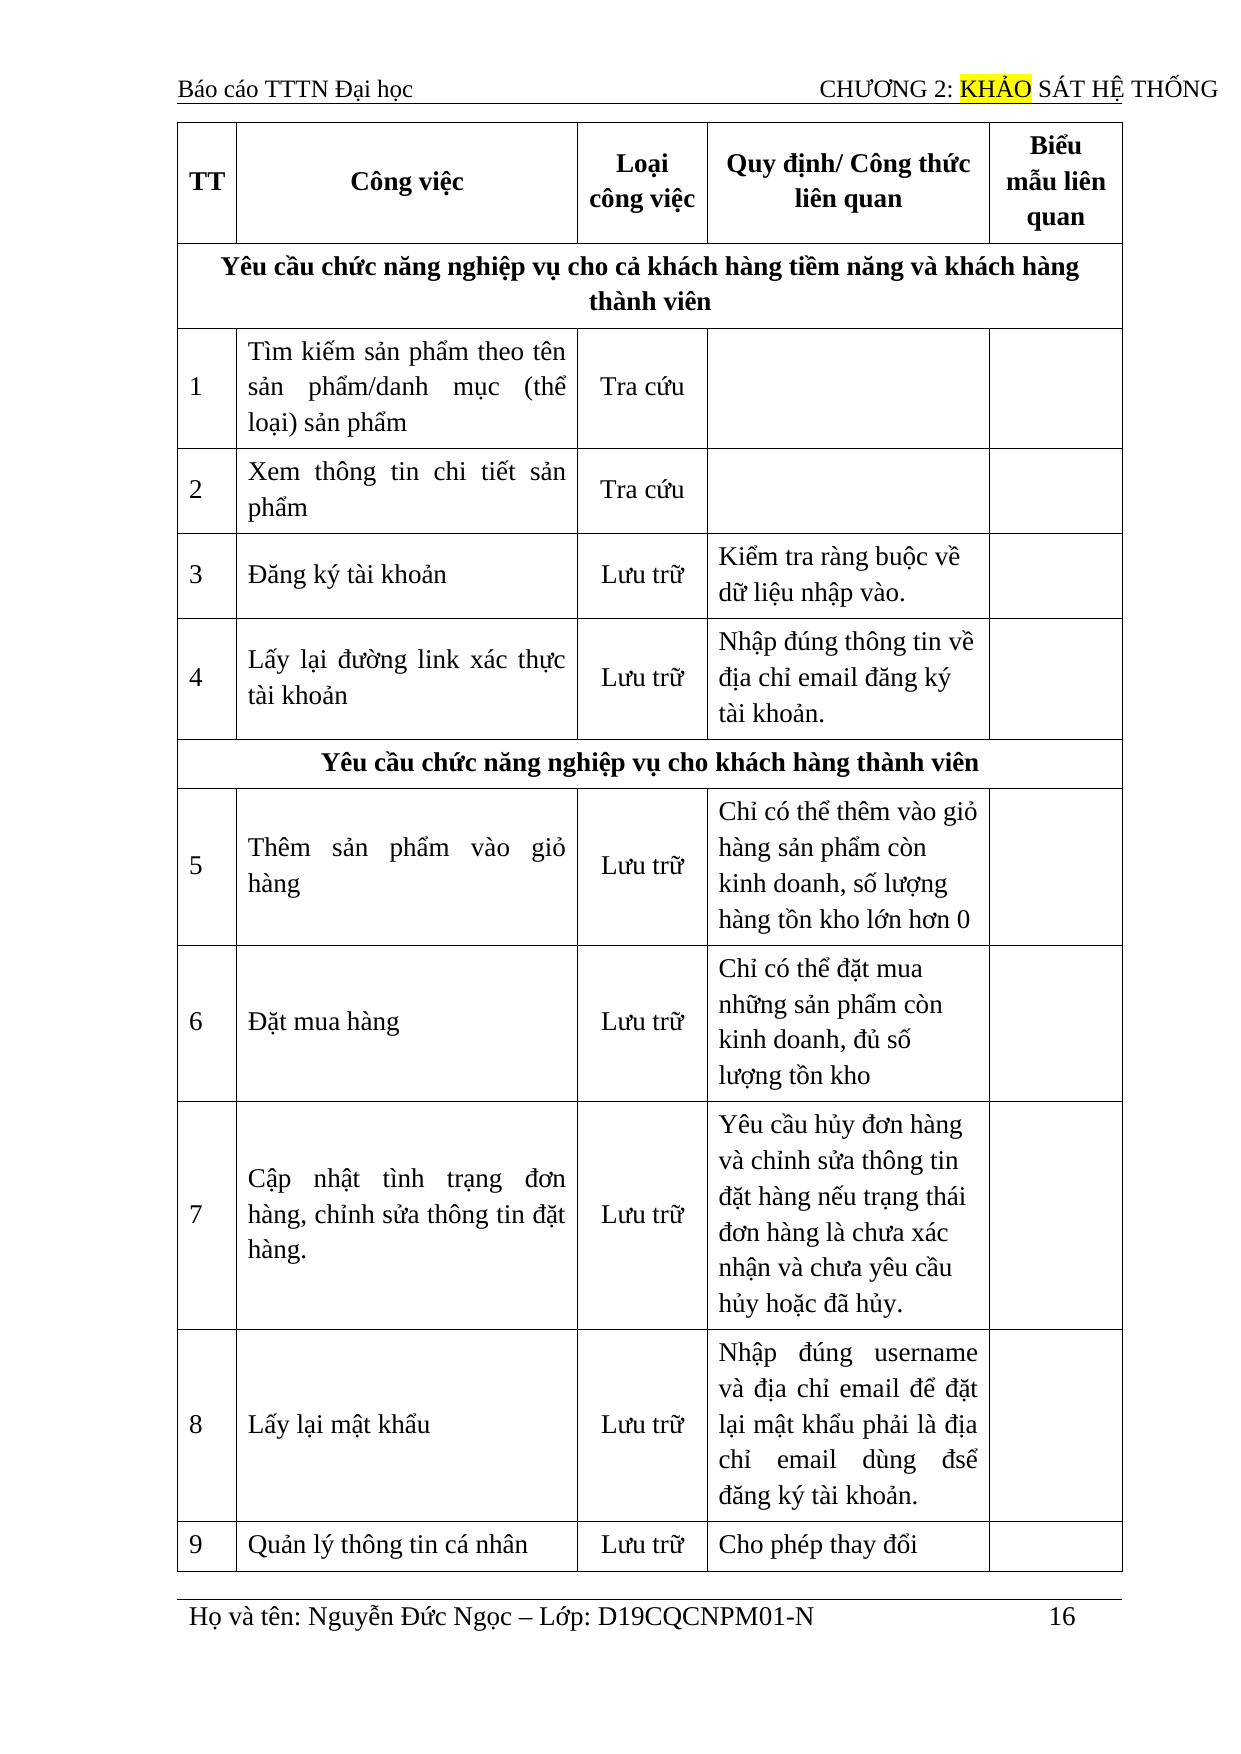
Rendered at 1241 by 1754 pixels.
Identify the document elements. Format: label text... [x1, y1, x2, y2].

table_cell Lấy lại đường link xác thực tài khoản [237, 619, 577, 739]
table_cell [990, 329, 1122, 448]
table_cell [237, 1522, 577, 1571]
table_cell Lưu trữ [578, 789, 707, 945]
table_cell Yêu cầu hủy đơn hàng và chỉnh sửa thông tin đặt hàng nếu trạng thái đơn hàng là chưa xác nhận và chưa yêu cầu hủy hoặc đã hủy. [708, 1102, 989, 1329]
table_cell Tìm kiếm sản phẩm theo tên sản phẩm/danh mục (thể loại) sản phẩm [237, 329, 577, 448]
table_cell 9 [178, 1522, 236, 1571]
table_cell Chỉ có thể đặt mua những sản phẩm còn kinh doanh, đủ số lượng tồn kho [708, 946, 989, 1101]
table_cell Lưu trữ [578, 1330, 707, 1521]
table_cell 1 [178, 329, 236, 448]
table_cell 7 [178, 1102, 236, 1329]
table_header Công việc [237, 123, 577, 242]
table_cell Thêm sản phẩm vào giỏ hàng [237, 789, 577, 945]
table_cell [990, 946, 1122, 1101]
table_header Loại công việc [578, 123, 707, 242]
table_cell [990, 449, 1122, 533]
table_cell [708, 329, 989, 448]
table_header Quy định/ Công thức liên quan [708, 123, 989, 242]
table_cell [708, 449, 989, 533]
table_cell Nhập đúng thông tin về địa chỉ email đăng ký tài khoản. [708, 619, 989, 739]
table_cell Lưu trữ [578, 1522, 707, 1571]
table_header TT [178, 123, 236, 242]
table_cell Yêu cầu chức năng nghiệp vụ cho cả khách hàng tiềm năng và khách hàng thành viên [178, 244, 1122, 327]
table_cell [990, 1102, 1122, 1329]
table_cell 5 [178, 789, 236, 945]
table_cell [990, 1522, 1122, 1571]
table_cell Chỉ có thể thêm vào giỏ hàng sản phẩm còn kinh doanh, số lượng hàng tồn kho lớn hơn 0 [708, 789, 989, 945]
table_cell Kiểm tra ràng buộc về dữ liệu nhập vào. [708, 534, 989, 618]
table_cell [708, 1522, 989, 1571]
table_cell Lưu trữ [578, 534, 707, 618]
table_cell Lưu trữ [578, 946, 707, 1101]
table_cell 8 [178, 1330, 236, 1521]
table_cell Đặt mua hàng [237, 946, 577, 1101]
table_cell Nhập đúng username và địa chỉ email để đặt lại mật khẩu phải là địa chỉ email dùng đsể đăng ký tài khoản. [708, 1330, 989, 1521]
table_cell Lưu trữ [578, 619, 707, 739]
table_cell Đăng ký tài khoản [237, 534, 577, 618]
table_cell 2 [178, 449, 236, 533]
table_cell [990, 619, 1122, 739]
table_cell [990, 789, 1122, 945]
table_cell Cập nhật tình trạng đơn hàng, chỉnh sửa thông tin đặt hàng. [237, 1102, 577, 1329]
table_cell Tra cứu [578, 329, 707, 448]
table_header Biểu mẫu liên quan [990, 123, 1122, 242]
table_cell [990, 1330, 1122, 1521]
table_cell [990, 534, 1122, 618]
table_cell Lưu trữ [578, 1102, 707, 1329]
table_cell 3 [178, 534, 236, 618]
table_cell Lấy lại mật khẩu [237, 1330, 577, 1521]
table_cell 6 [178, 946, 236, 1101]
table_cell Yêu cầu chức năng nghiệp vụ cho khách hàng thành viên [178, 740, 1122, 788]
table_cell 4 [178, 619, 236, 739]
table_cell Xem thông tin chi tiết sản phẩm [237, 449, 577, 533]
table_cell Tra cứu [578, 449, 707, 533]
